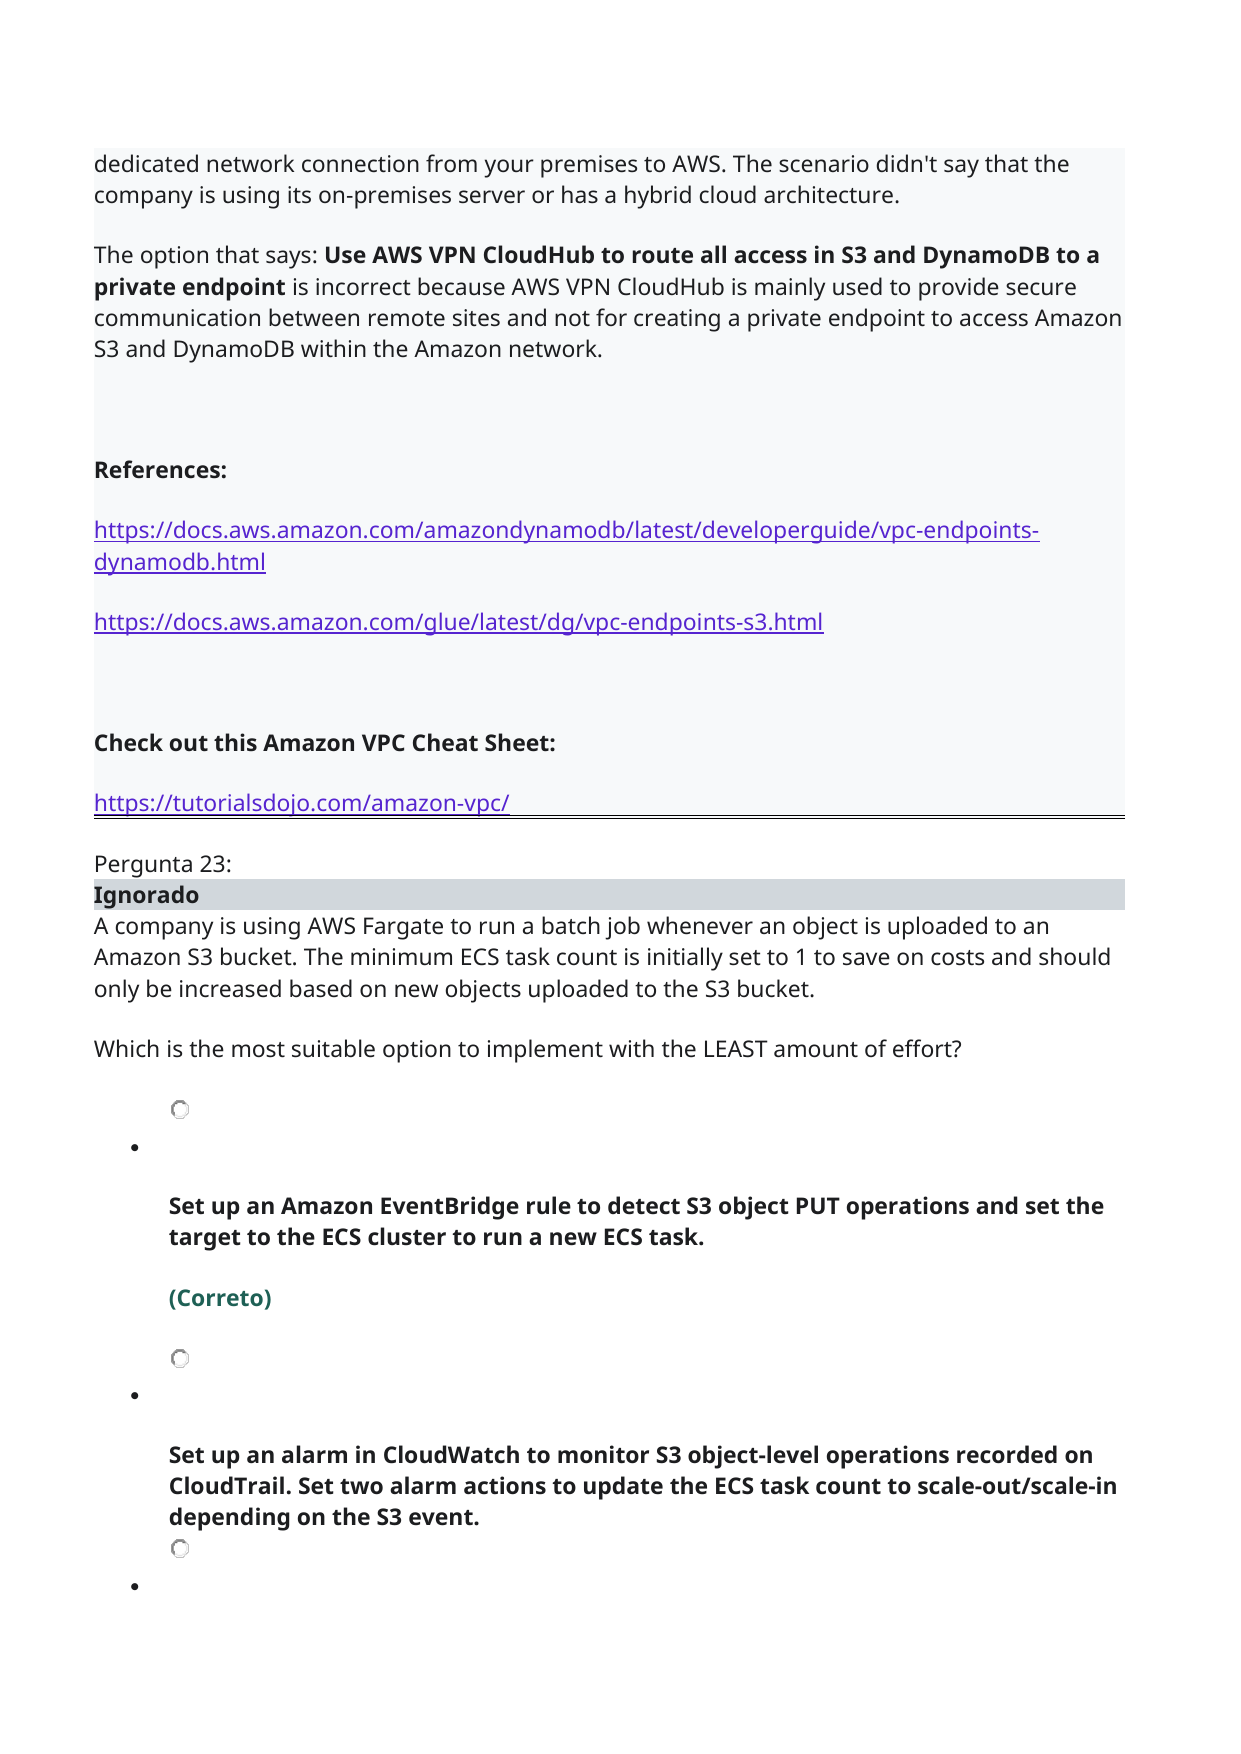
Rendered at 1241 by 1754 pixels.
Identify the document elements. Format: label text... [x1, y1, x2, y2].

text The option that says: Use AWS VPN CloudHub to route all access in S3 and DynamoDB to a private endpoint is incorrect because AWS VPN CloudHub is mainly used to provide secure communication between remote sites and not for creating a private endpoint to access Amazon S3 and DynamoDB within the Amazon network. [94, 239, 1125, 364]
text References: [94, 454, 1125, 485]
text https://docs.aws.amazon.com/amazondynamodb/latest/developerguide/vpc-endpoints-dynamodb.html [94, 514, 1125, 577]
text https://tutorialsdojo.com/amazon-vpc/ [94, 787, 1125, 815]
text Ignorado [94, 879, 1125, 910]
text Set up an Amazon EventBridge rule to detect S3 object PUT operations and set the target to the ECS cluster to run a new ECS task. [169, 1190, 1125, 1252]
text https://docs.aws.amazon.com/glue/latest/dg/vpc-endpoints-s3.html [94, 606, 1125, 637]
text Set up an alarm in CloudWatch to monitor S3 object-level operations recorded on CloudTrail. Set two alarm actions to update the ECS task count to scale-out/scale-in depending on the S3 event. [169, 1439, 1125, 1532]
text A company is using AWS Fargate to run a batch job whenever an object is uploaded to an Amazon S3 bucket. The minimum ECS task count is initially set to 1 to save on costs and should only be increased based on new objects uploaded to the S3 bucket. [94, 910, 1125, 1004]
text Pergunta 23: [94, 848, 1125, 879]
text Check out this Amazon VPC Cheat Sheet: [94, 727, 1125, 758]
text Which is the most suitable option to implement with the LEAST amount of effort? [94, 1033, 1125, 1064]
text (Correto) [169, 1282, 1125, 1313]
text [94, 148, 1125, 210]
